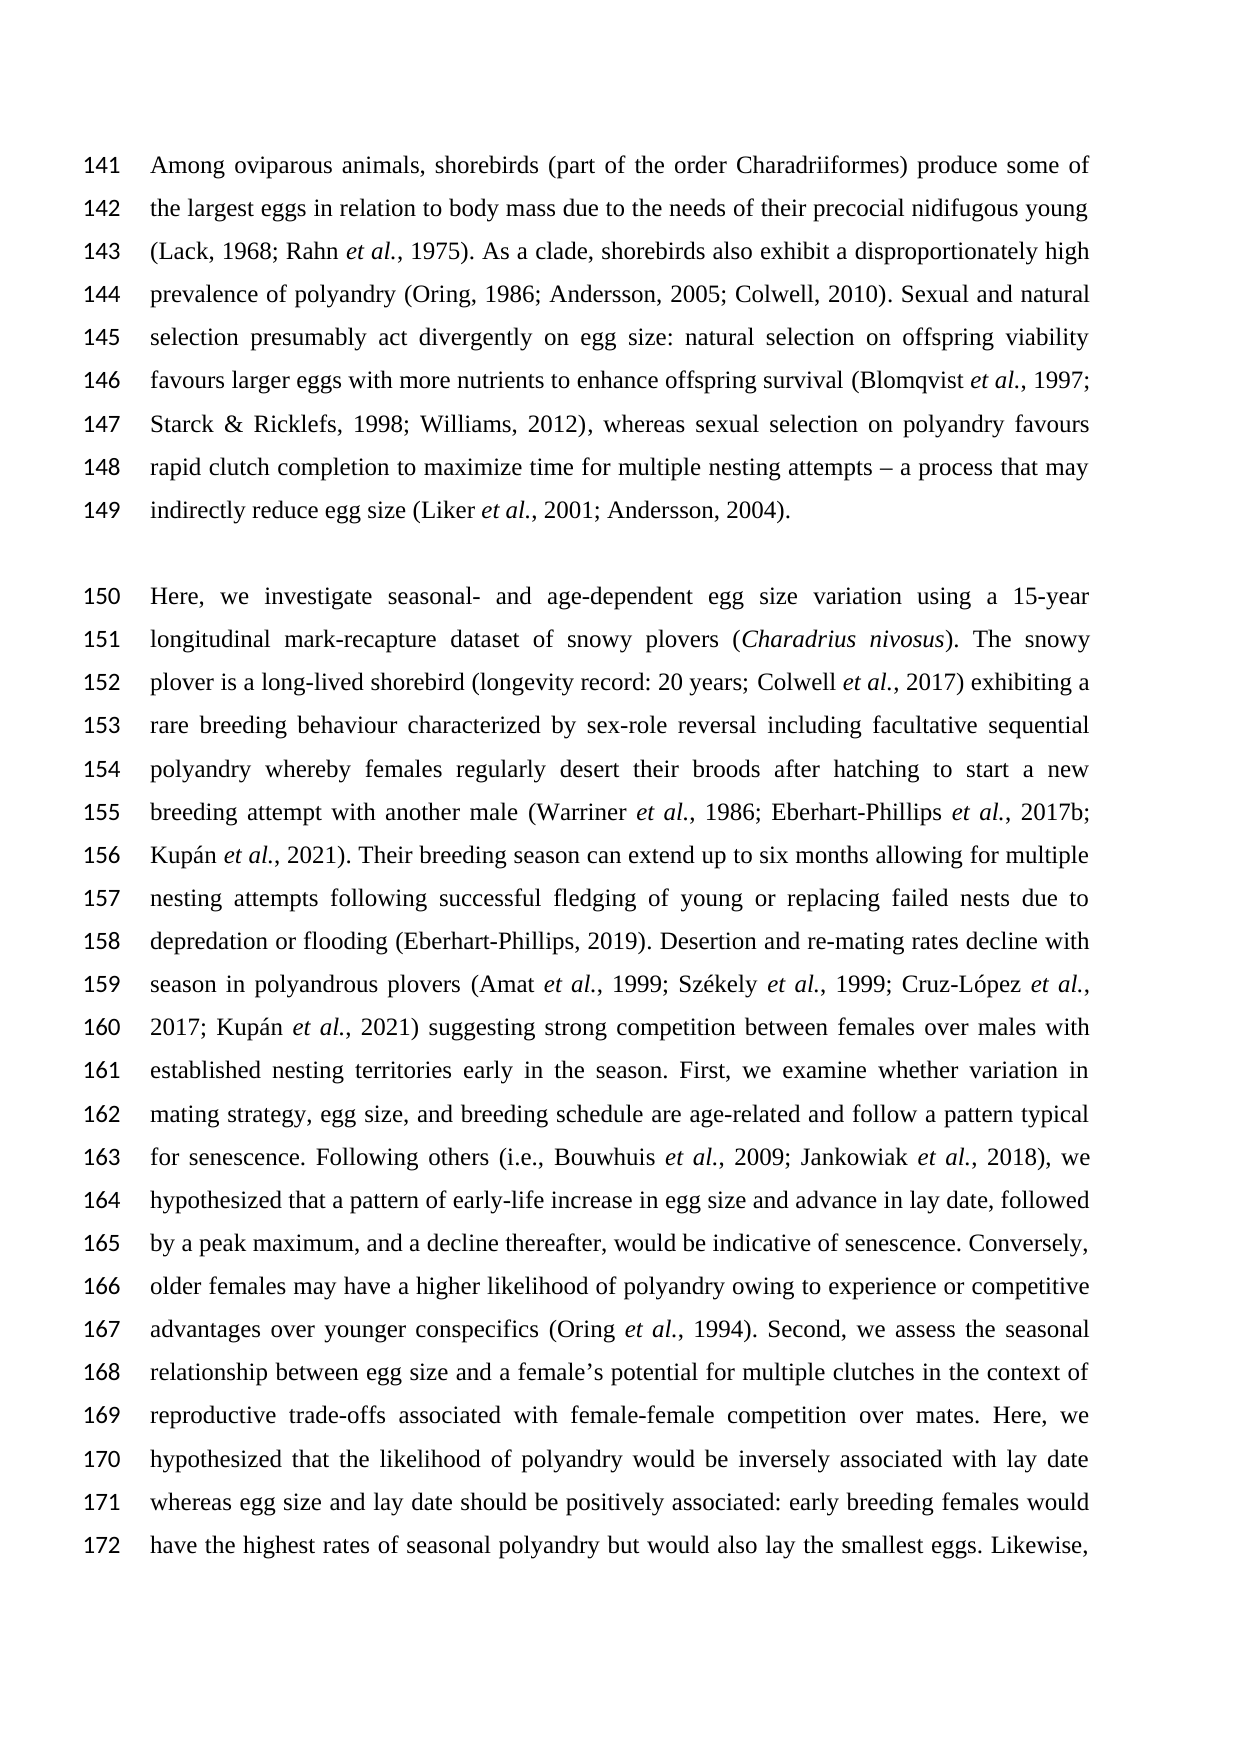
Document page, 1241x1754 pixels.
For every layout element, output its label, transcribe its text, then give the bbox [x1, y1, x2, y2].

text Among oviparous animals, shorebirds (part of the order Charadriiformes) produce some of the largest eggs in relation to body mass due to the needs of their precocial nidifugous young (Lack, 1968; Rahn et al., 1975). As a clade, shorebirds also exhibit a disproportionately high prevalence of polyandry (Oring, 1986; Andersson, 2005; Colwell, 2010). Sexual and natural selection presumably act divergently on egg size: natural selection on offspring viability favours larger eggs with more nutrients to enhance offspring survival (Blomqvist et al., 1997; Starck & Ricklefs, 1998; Williams, 2012), whereas sexual selection on polyandry favours rapid clutch completion to maximize time for multiple nesting attempts – a process that may indirectly reduce egg size (Liker et al., 2001; Andersson, 2004). [150, 150, 1090, 524]
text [150, 581, 1090, 1559]
